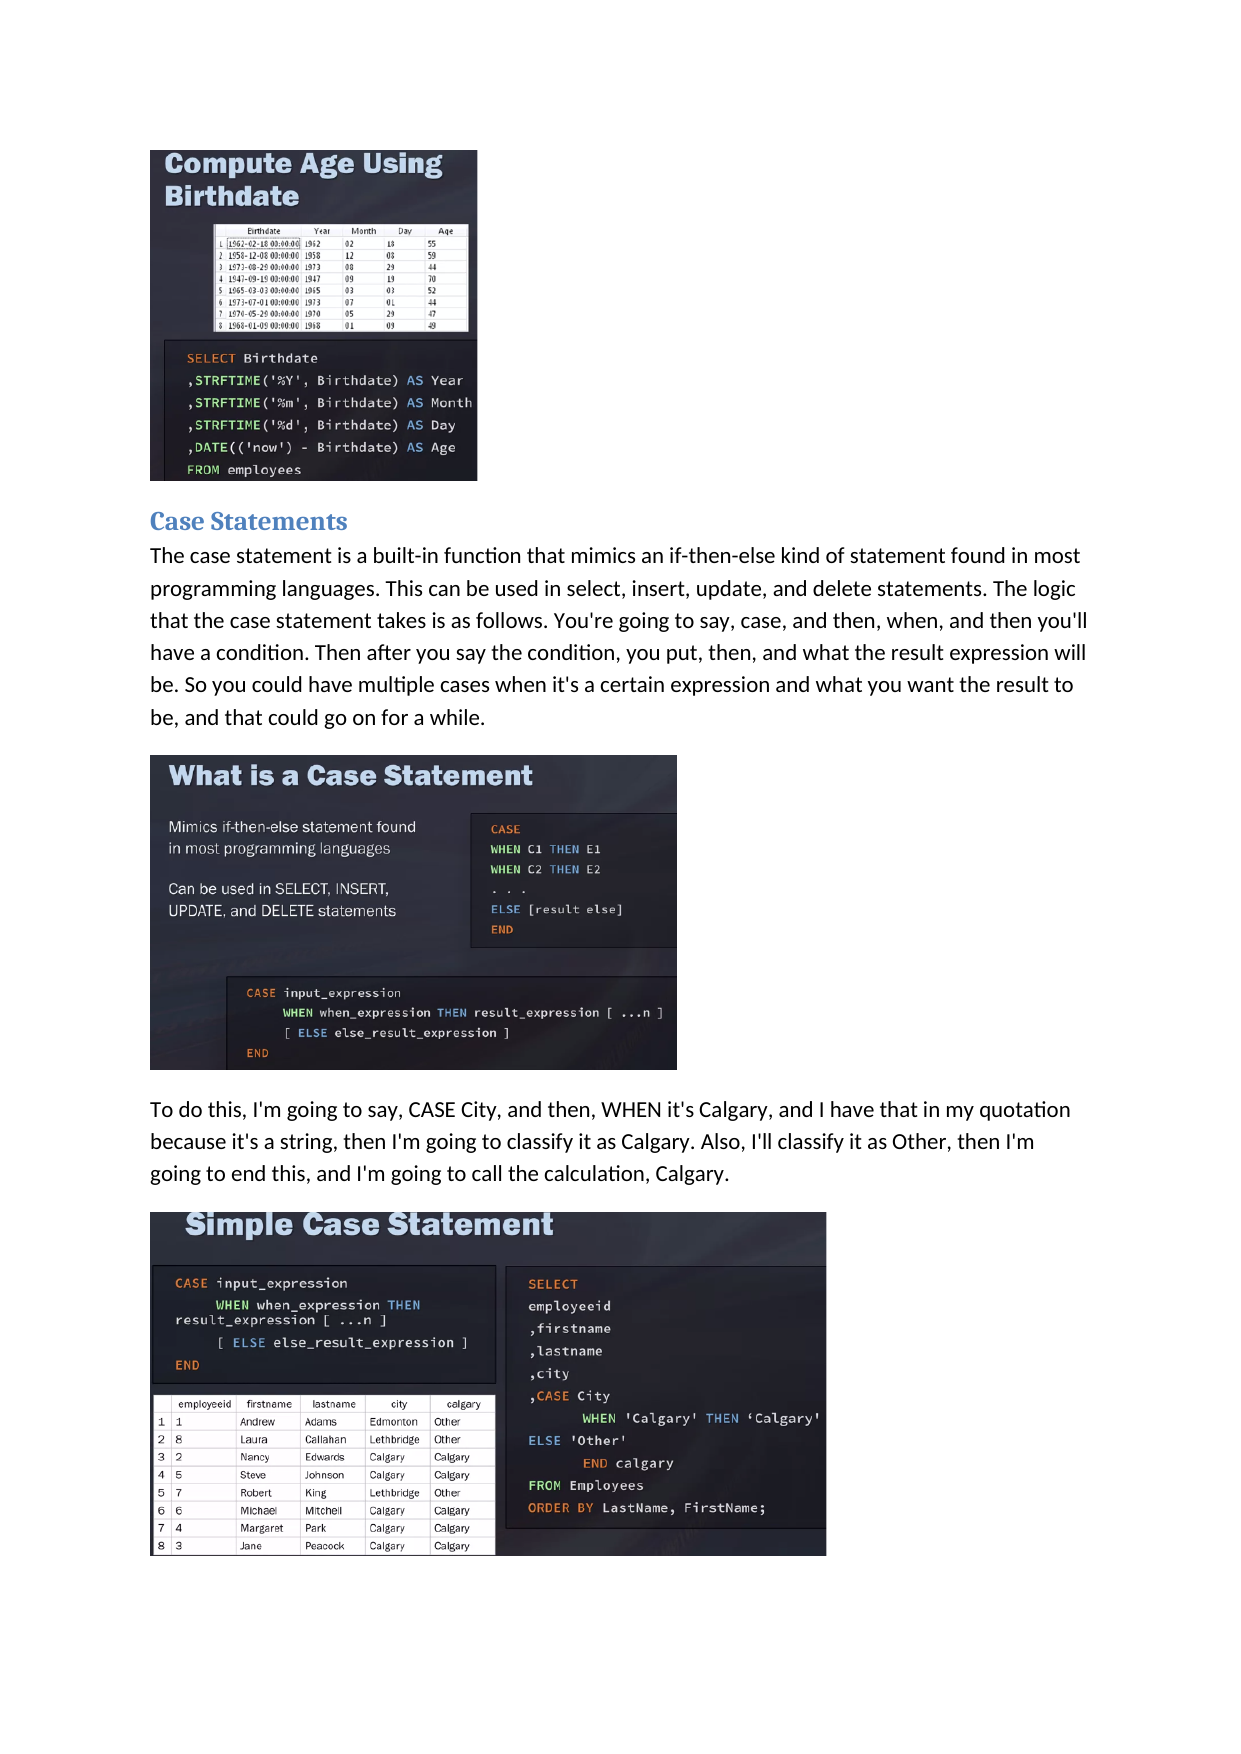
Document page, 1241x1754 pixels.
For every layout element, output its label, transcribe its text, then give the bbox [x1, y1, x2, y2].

picture [150, 755, 677, 1070]
text The case statement is a built-in function that mimics an if-then-else kind of statement found in most programming languages. This can be used in select, insert, update, and delete statements. The logic that the case statement takes is as follows. You're going to say, case, and then, when, and then you'll have a condition. Then after you say the condition, you put, then, and what the result expression will be. So you could have multiple cases when it's a certain expression and what you want the result to be, and that could go on for a while. [150, 542, 1090, 731]
picture [150, 1212, 827, 1556]
text To do this, I'm going to say, CASE City, and then, WHEN it's Calgary, and I have that in my quotation because it's a string, then I'm going to classify it as Calgary. Also, I'll classify it as Other, then I'm going to end this, and I'm going to call the calculation, Calgary. [150, 1095, 1090, 1187]
subtitle Case Statements [150, 506, 1090, 537]
picture [150, 150, 478, 481]
